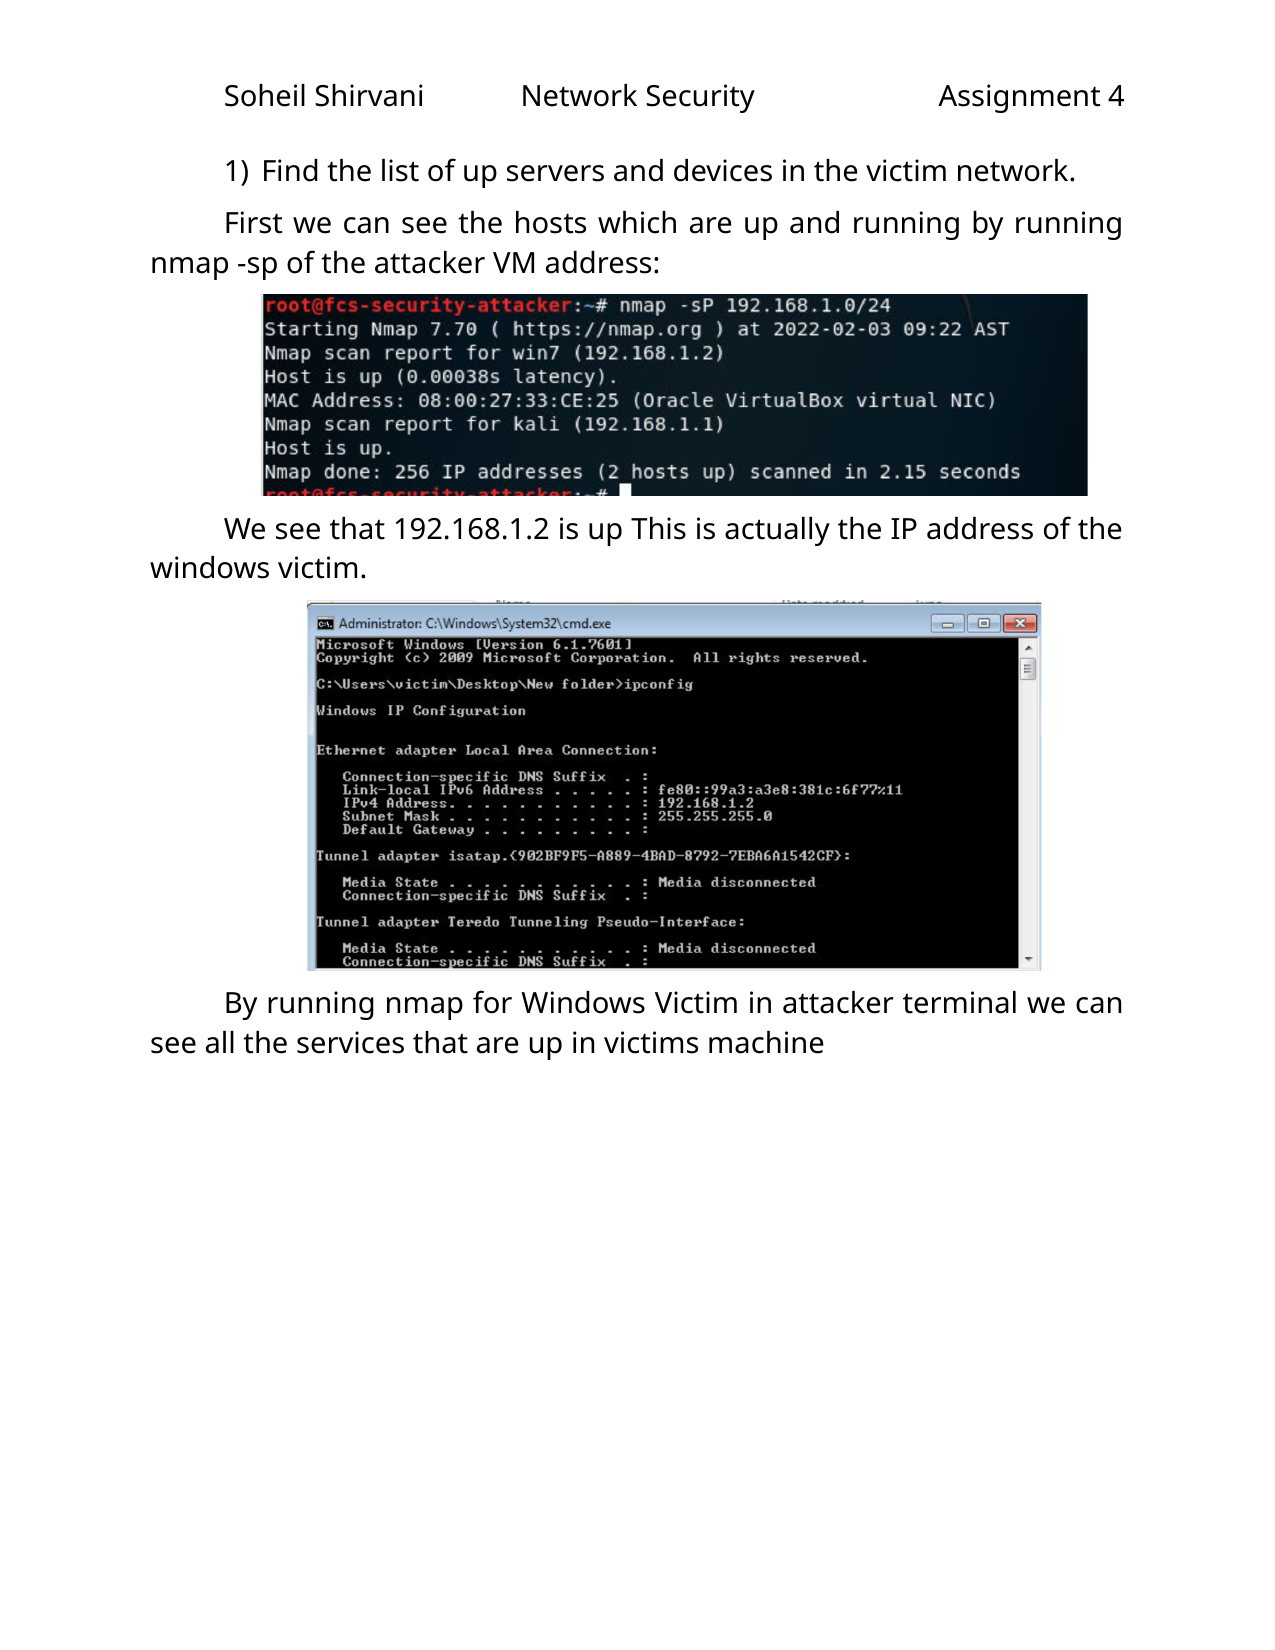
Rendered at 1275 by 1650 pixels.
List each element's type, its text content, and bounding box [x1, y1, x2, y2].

picture [260, 294, 1088, 496]
text We see that 192.168.1.2 is up This is actually the IP address of the windows victim. [150, 508, 1125, 587]
picture [307, 600, 1042, 971]
text By running nmap for Windows Victim in attacker terminal we can see all the services that are up in victims machine [150, 983, 1125, 1062]
list Find the list of up servers and devices in the victim network. [223, 150, 1125, 190]
text First we can see the hosts which are up and running by running nmap -sp of the attacker VM address: [150, 202, 1125, 282]
